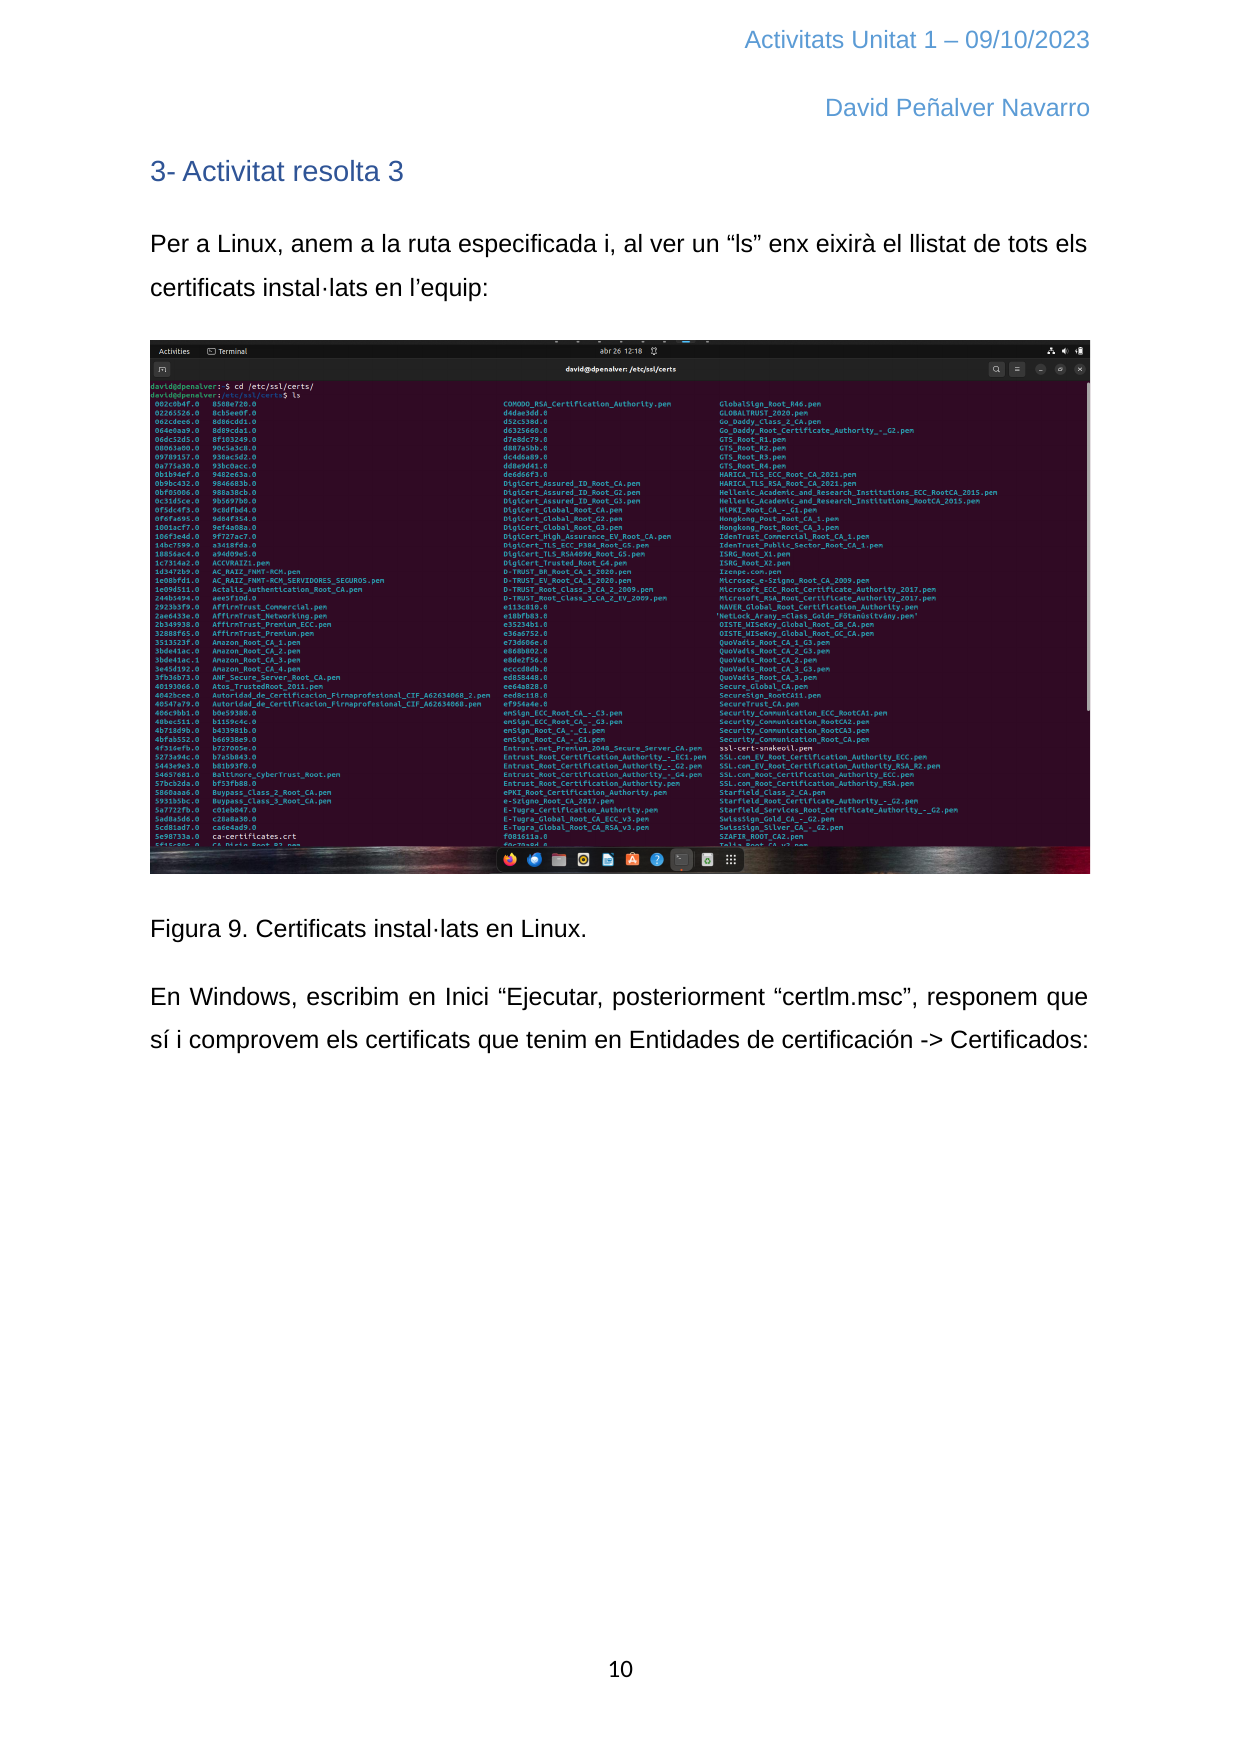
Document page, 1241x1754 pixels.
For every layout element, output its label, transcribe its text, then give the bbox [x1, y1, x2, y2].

text Per a Linux, anem a la ruta especificada i, al ver un “ls” enx eixirà el llistat de tots els certificats instal·lats en l’equip: [150, 229, 1090, 301]
text Figura 9. Certificats instal·lats en Linux. [150, 914, 1090, 942]
picture [150, 340, 1091, 874]
subtitle 3- Activitat resolta 3 [150, 154, 1090, 188]
text En Windows, escribim en Inici “Ejecutar, posteriorment “certlm.msc”, responem que sí i comprovem els certificats que tenim en Entidades de certificación -> Certificados: [150, 982, 1090, 1054]
